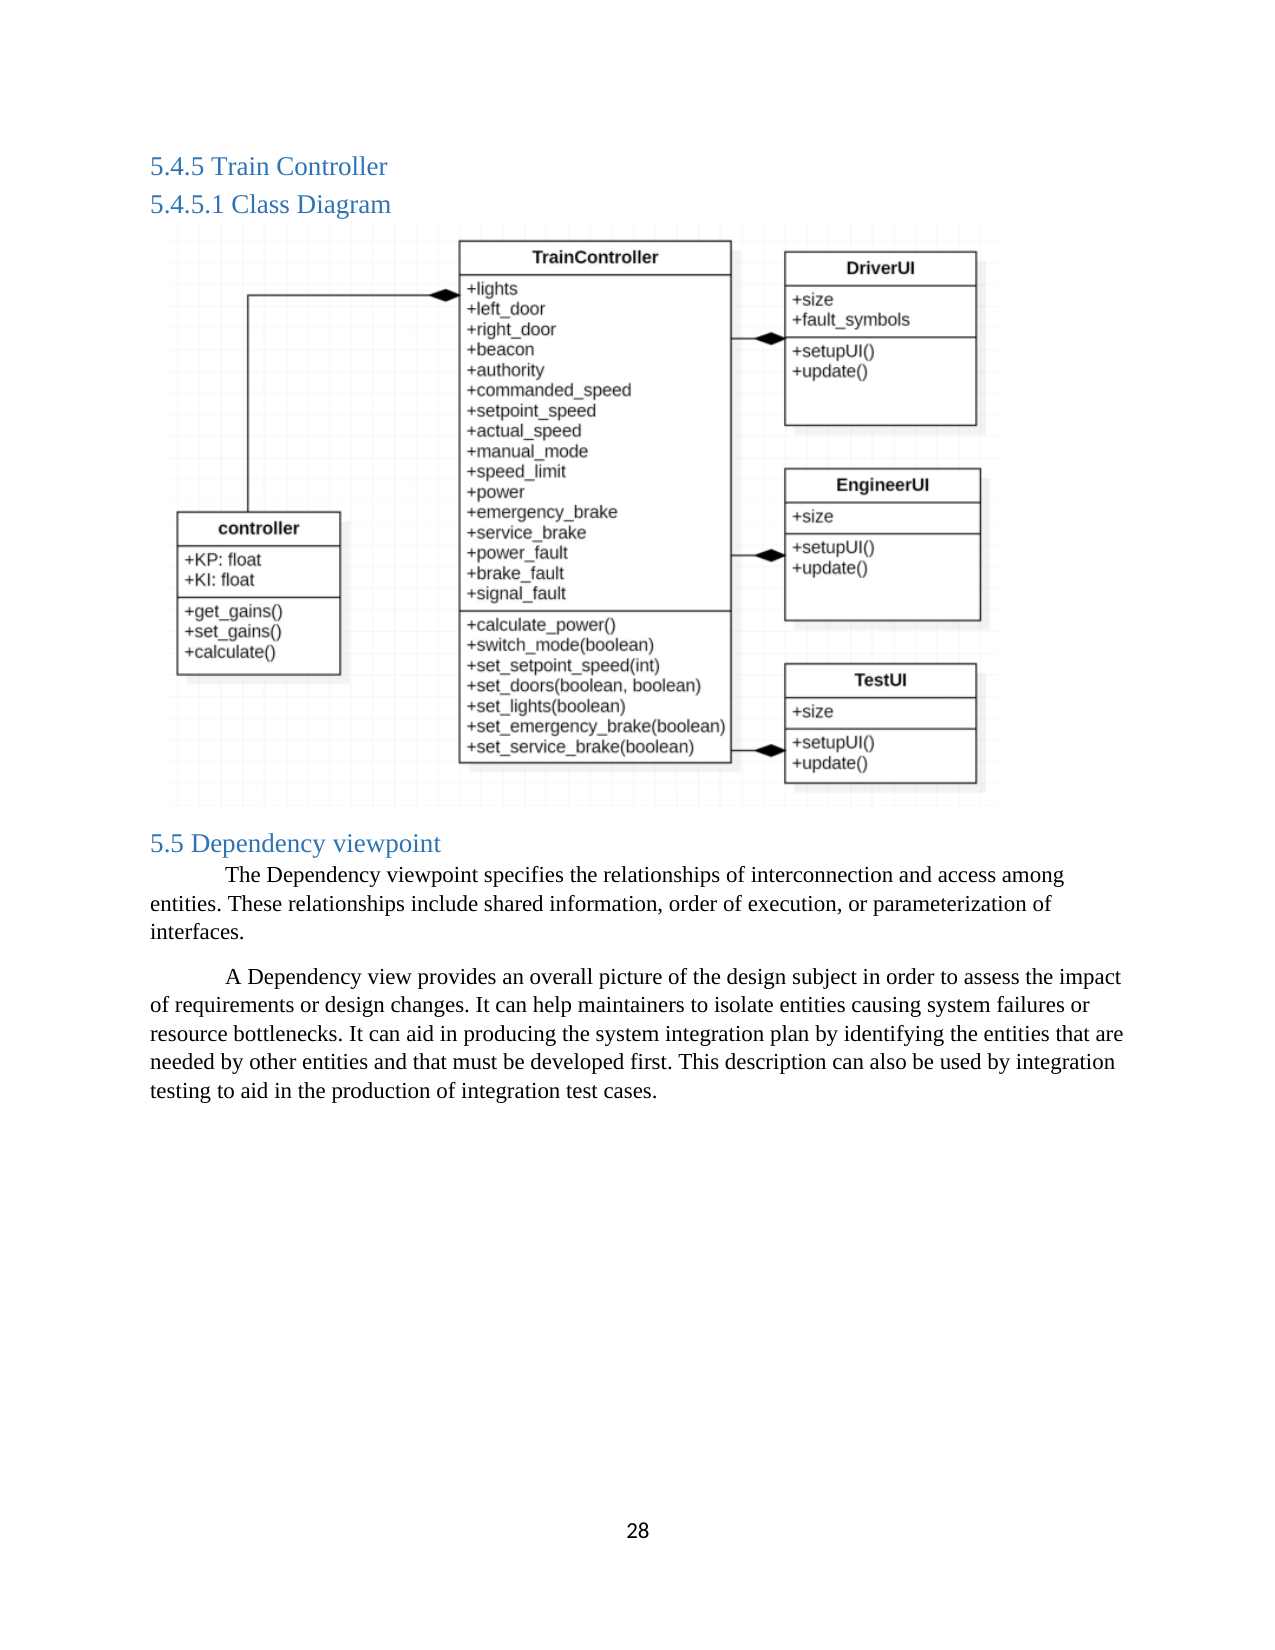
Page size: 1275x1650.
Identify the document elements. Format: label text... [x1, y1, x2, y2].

subtitle 5.4.5 Train Controller [150, 150, 1125, 181]
subtitle 5.4.5.1 Class Diagram [150, 188, 1125, 219]
subtitle 5.5 Dependency viewpoint [150, 828, 1125, 859]
text The Dependency viewpoint specifies the relationships of interconnection and access among entities. These relationships include shared information, order of execution, or parameterization of interfaces. [150, 861, 1125, 944]
text A Dependency view provides an overall picture of the design subject in order to assess the impact of requirements or design changes. It can help maintainers to isolate entities causing system failures or resource bottlenecks. It can aid in producing the system integration plan by identifying the entities that are needed by other entities and that must be developed first. This description can also be used by integration testing to aid in the production of integration test cases. [150, 963, 1125, 1103]
